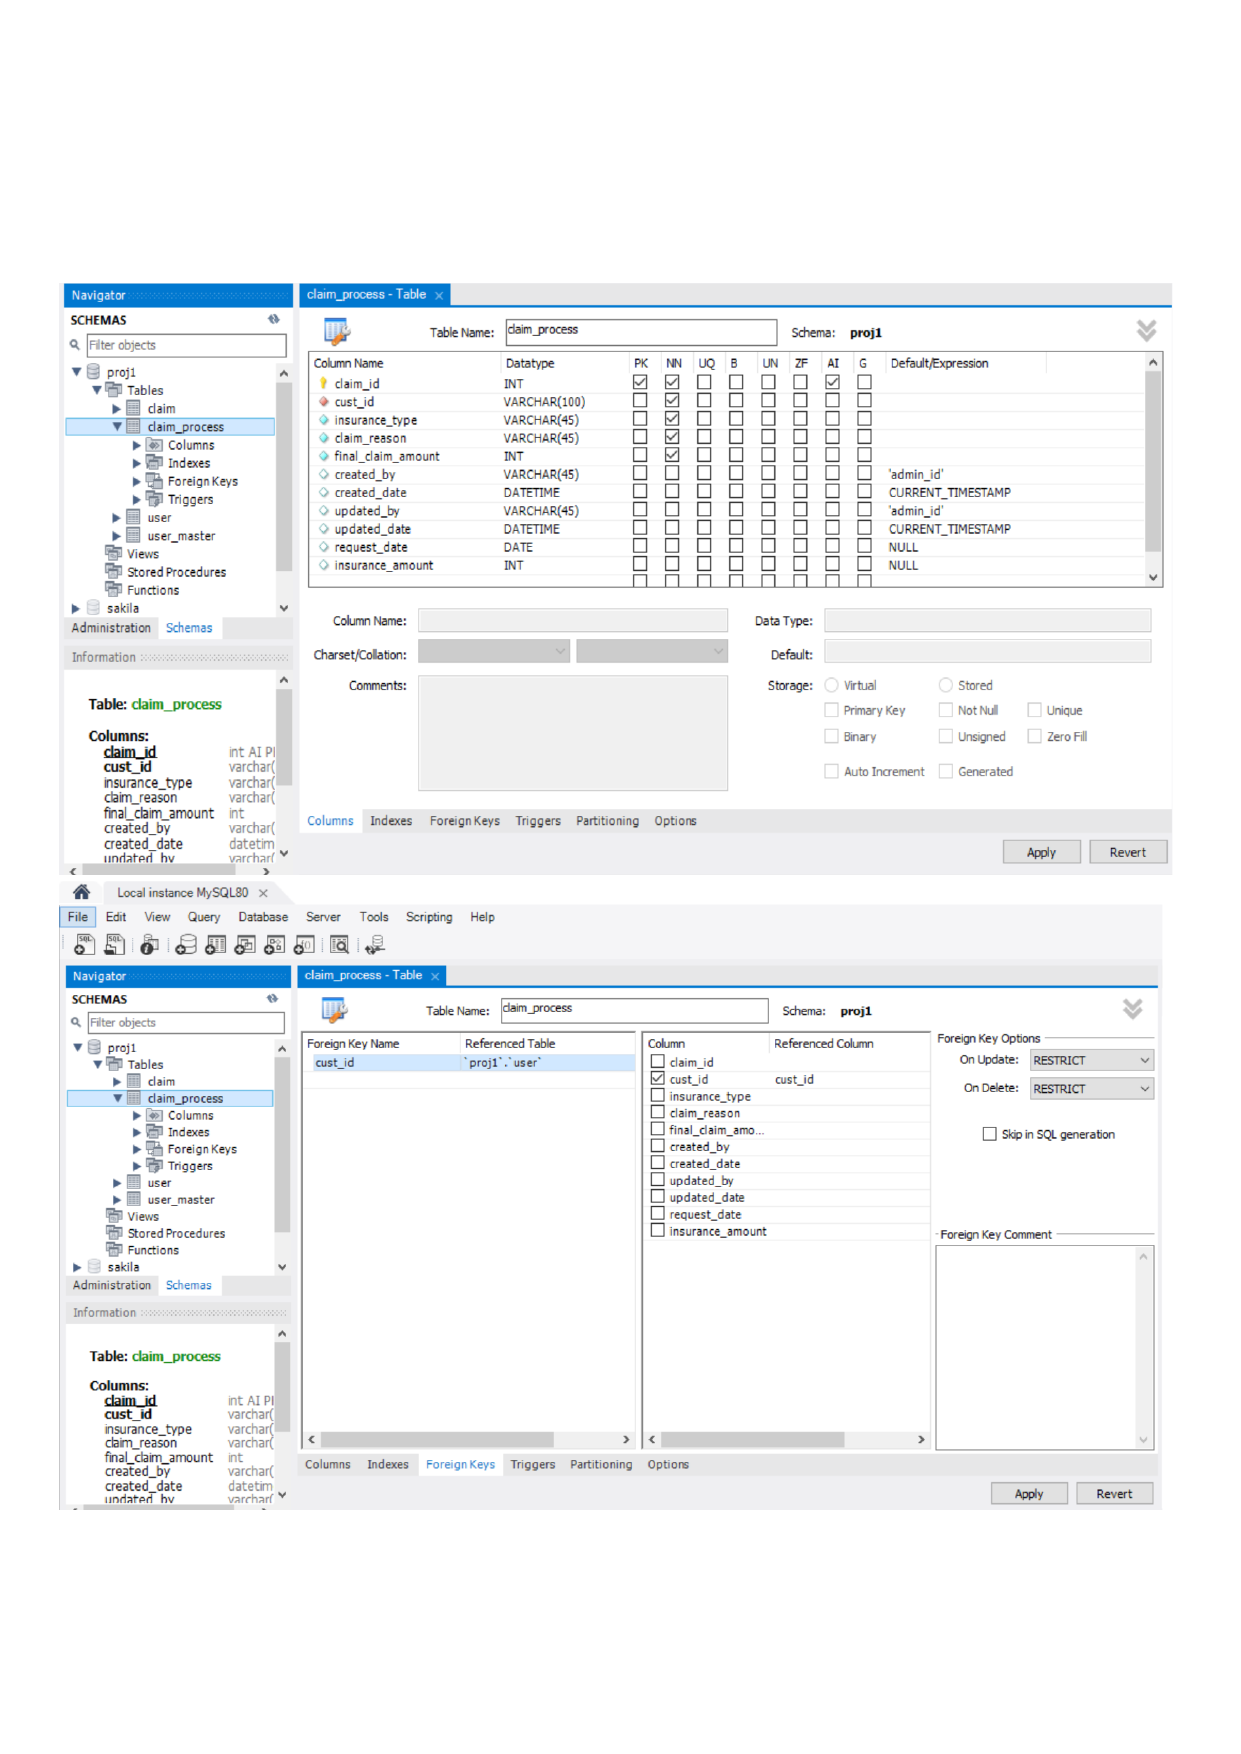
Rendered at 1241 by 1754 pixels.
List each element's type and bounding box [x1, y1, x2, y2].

picture [59, 877, 1163, 1510]
picture [59, 283, 1173, 875]
